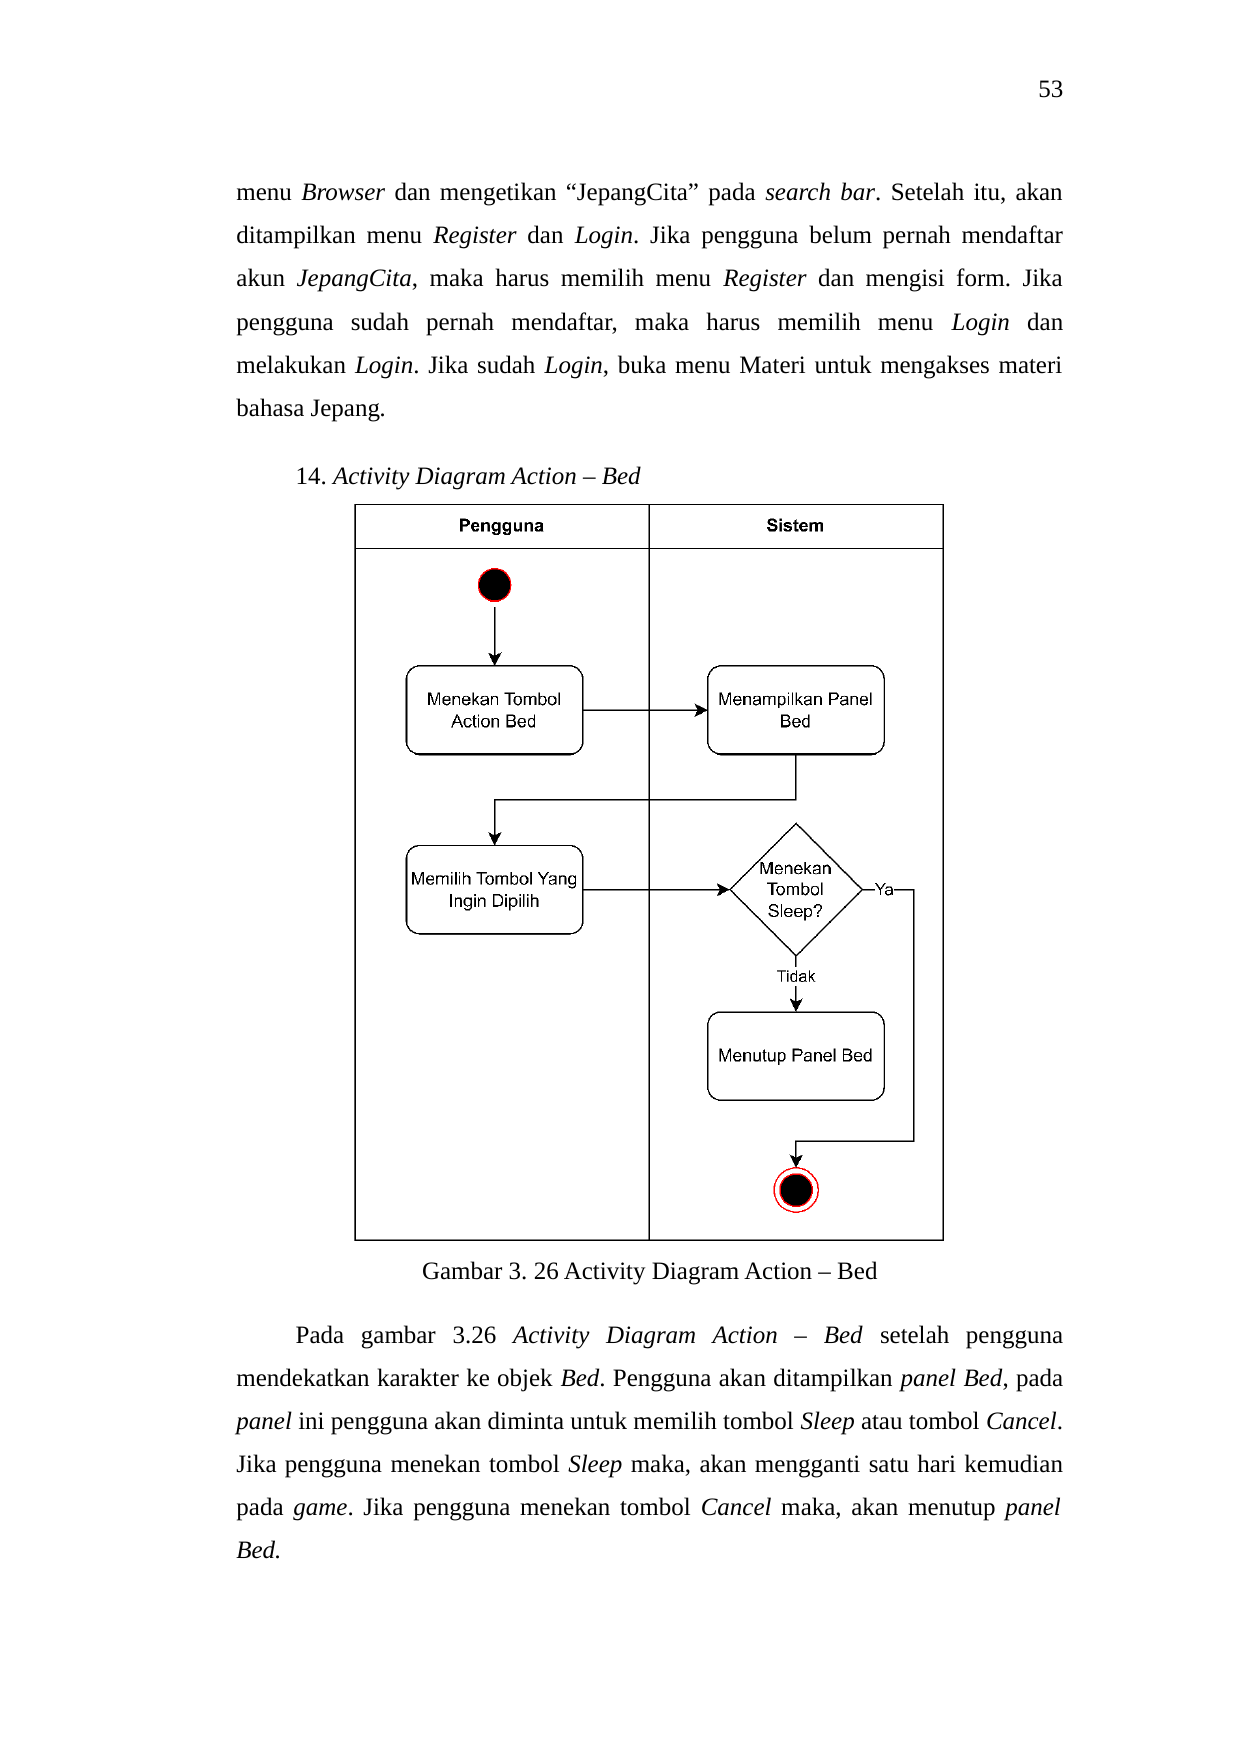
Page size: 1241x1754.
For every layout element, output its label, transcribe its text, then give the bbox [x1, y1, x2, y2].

picture [354, 504, 945, 1242]
text Gambar 3. 26 Activity Diagram Action – Bed [236, 1256, 1063, 1285]
list Activity Diagram Action – Bed [295, 461, 1063, 490]
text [236, 177, 1063, 422]
text Pada gambar 3.26 Activity Diagram Action – Bed setelah pengguna mendekatkan karakter ke objek Bed. Pengguna akan ditampilkan panel Bed, pada panel ini pengguna akan diminta untuk memilih tombol Sleep atau tombol Cancel. Jika pengguna menekan tombol Sleep maka, akan mengganti satu hari kemudian pada game. Jika pengguna menekan tombol Cancel maka, akan menutup panel Bed. [236, 1320, 1063, 1564]
